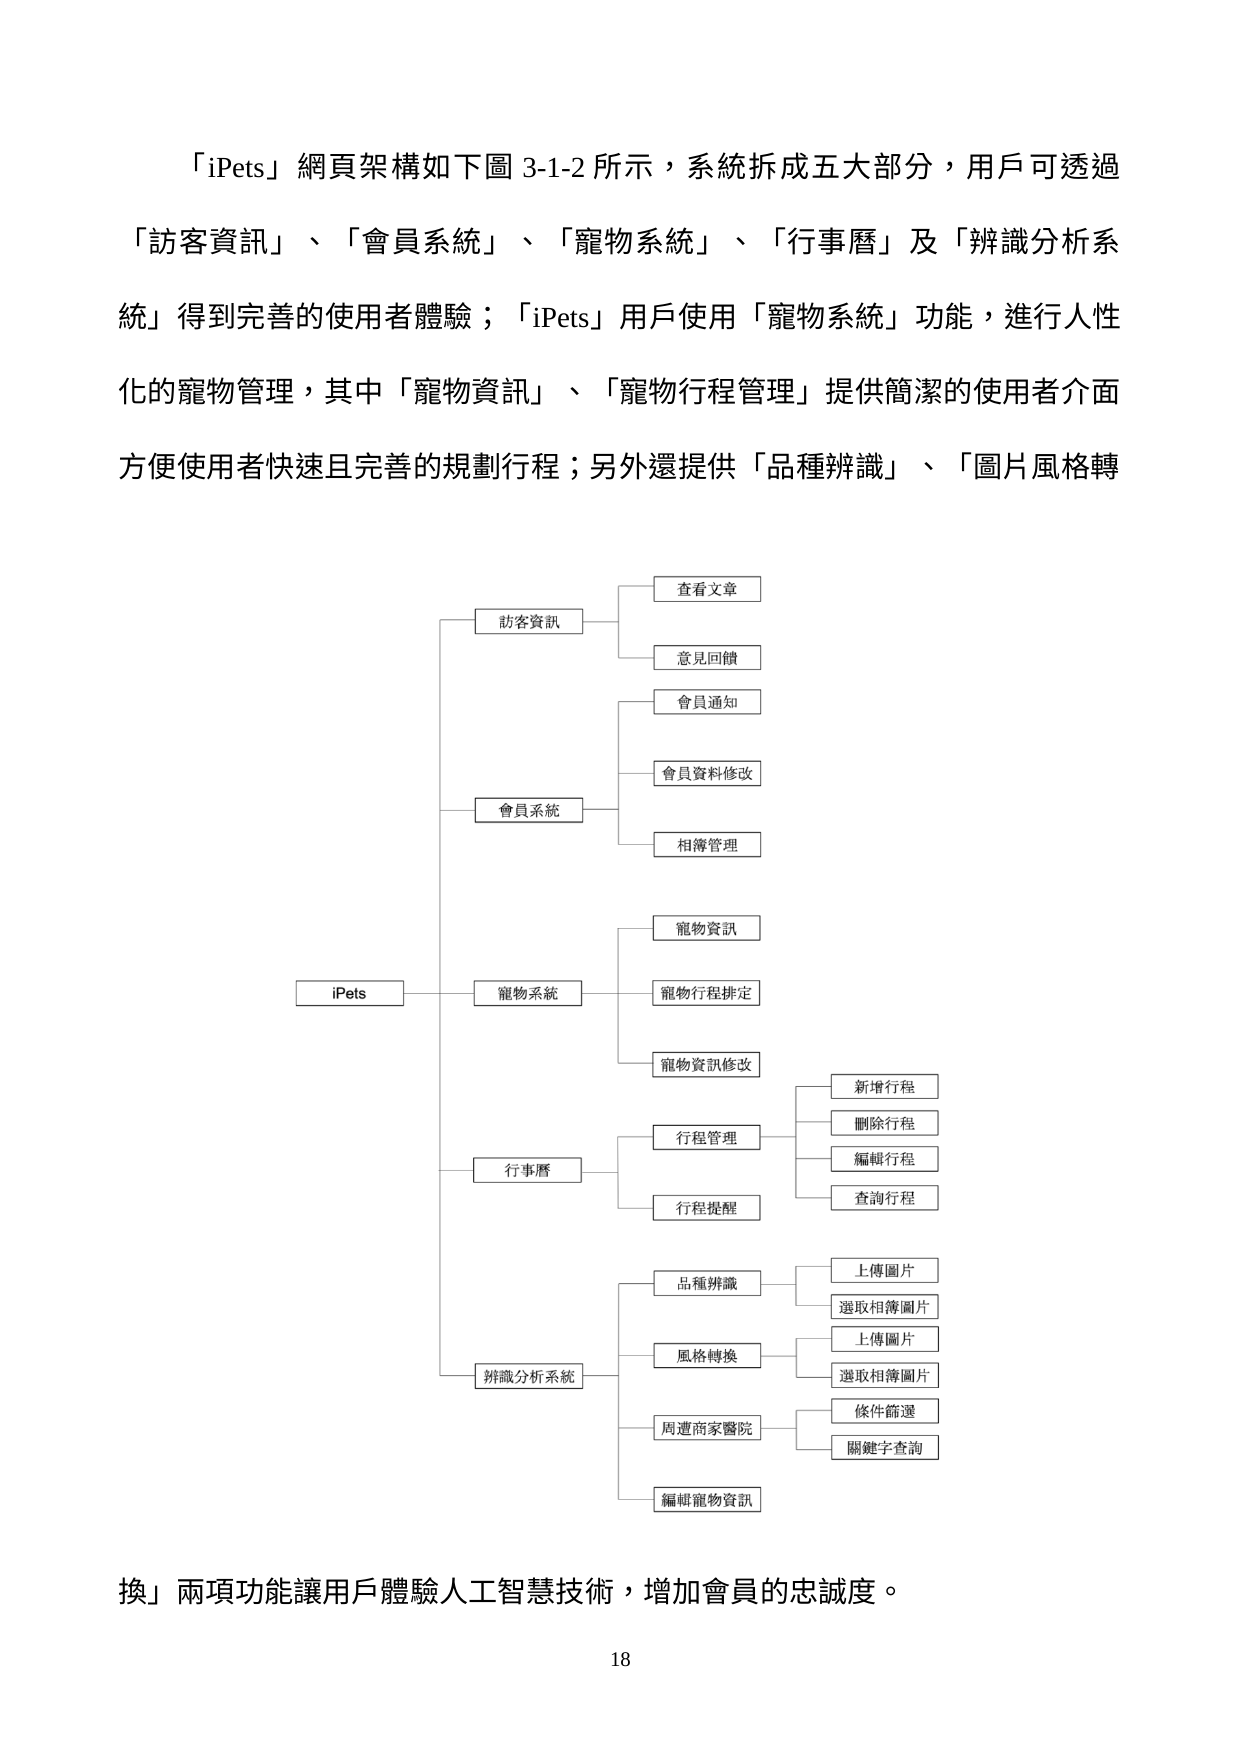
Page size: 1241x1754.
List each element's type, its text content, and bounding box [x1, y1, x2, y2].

picture [295, 573, 940, 1517]
